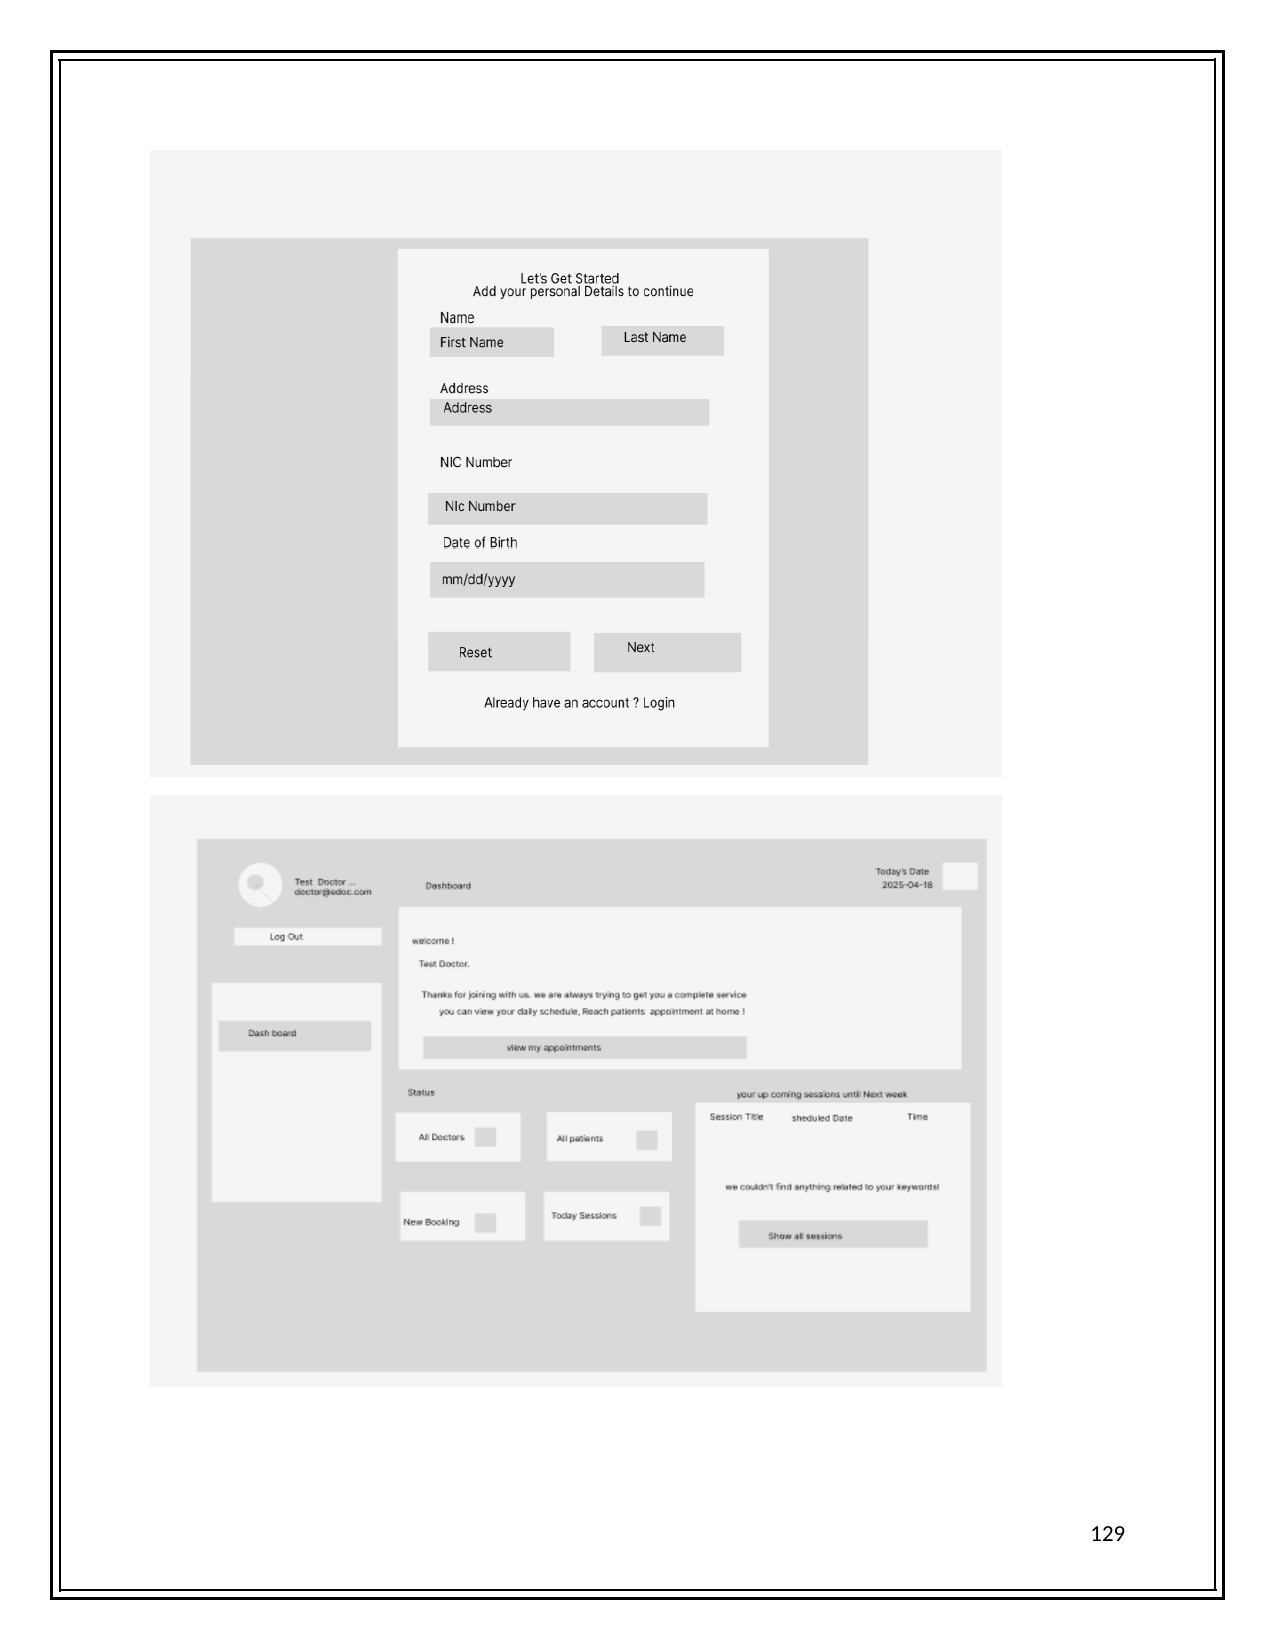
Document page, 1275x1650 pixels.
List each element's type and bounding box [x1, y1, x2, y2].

picture [150, 795, 1003, 1387]
picture [150, 150, 1003, 777]
